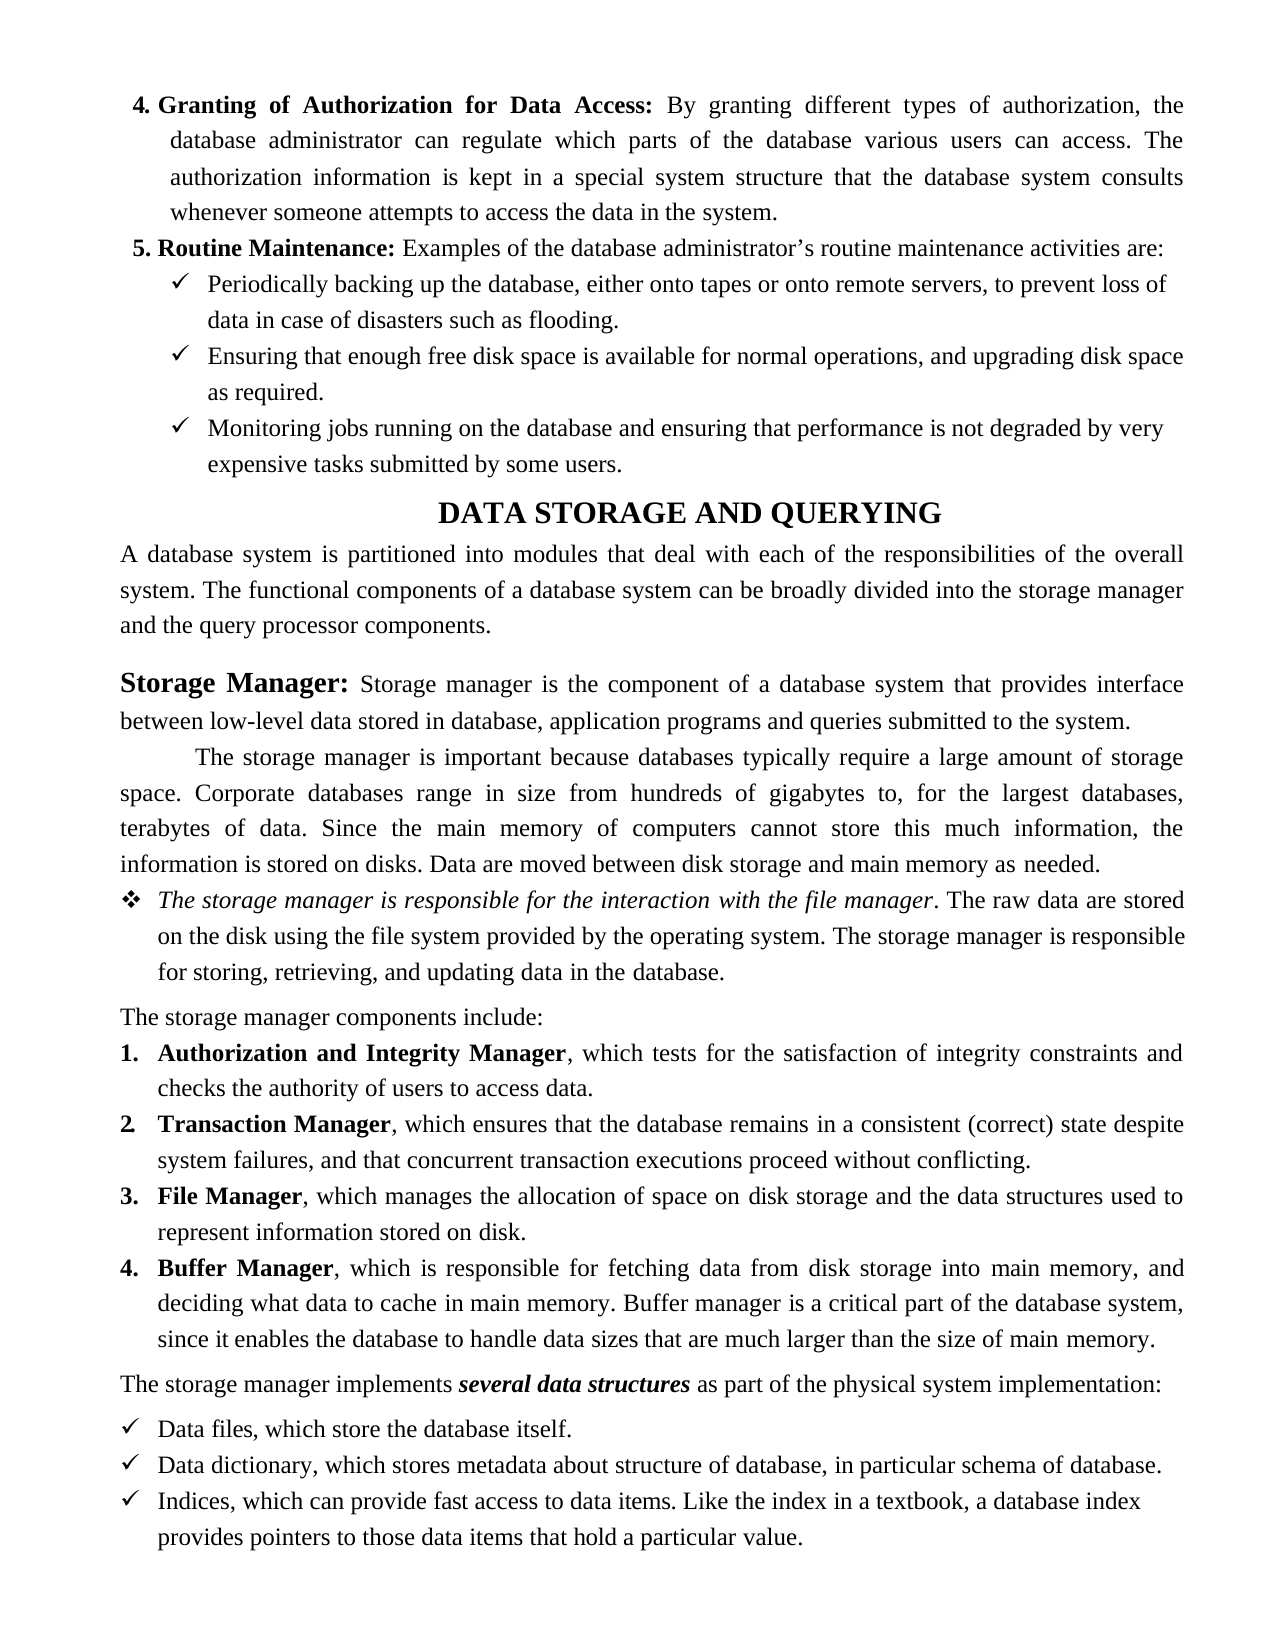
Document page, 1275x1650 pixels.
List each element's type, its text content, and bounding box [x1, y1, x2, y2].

subtitle Periodically backing up the database, either onto tapes or onto remote servers, to prevent loss of data in case of disasters such as flooding. [170, 269, 1184, 334]
text Storage Manager: Storage manager is the component of a database system that provides interface between low-level data stored in database, application programs and queries submitted to the system. [120, 665, 1185, 734]
subtitle Data files, which store the database itself. [120, 1414, 1208, 1442]
list Routine Maintenance: Examples of the database administrator’s routine maintenance activities are: [132, 233, 1208, 262]
list The storage manager is responsible for the interaction with the file manager. The raw data are stored on the disk using the file system provided by the operating system. The storage manager is responsible for storing, retrieving, and updating data in the database. [120, 885, 1185, 986]
text A database system is partitioned into modules that deal with each of the responsibilities of the overall system. The functional components of a database system can be broadly divided into the storage manager and the query processor components. [120, 539, 1185, 639]
text DATA STORAGE AND QUERYING [197, 494, 1183, 530]
subtitle The storage manager components include: [120, 1002, 1208, 1031]
text The storage manager is important because databases typically require a large amount of storage space. Corporate databases range in size from hundreds of gigabytes to, for the largest databases, terabytes of data. Since the main memory of computers cannot store this much information, the information is stored on disks. Data are moved between disk storage and main memory as needed. [120, 742, 1184, 878]
subtitle Transaction Manager, which ensures that the database remains in a consistent (correct) state despite system failures, and that concurrent transaction executions proceed without conflicting. [120, 1109, 1185, 1174]
list Authorization and Integrity Manager, which tests for the satisfaction of integrity constraints and checks the authority of users to access data. [120, 1038, 1184, 1102]
list File Manager, which manages the allocation of space on disk storage and the data structures used to represent information stored on disk. [120, 1181, 1184, 1246]
list Ensuring that enough free disk space is available for normal operations, and upgrading disk space as required. [170, 341, 1185, 406]
list Buffer Manager, which is responsible for fetching data from disk storage into main memory, and deciding what data to cache in main memory. Buffer manager is a critical part of the database system, since it enables the database to handle data sizes that are much larger than the size of main memory. [120, 1253, 1184, 1352]
list Indices, which can provide fast access to data items. Like the index in a textbook, a database index provides pointers to those data items that hold a particular value. [120, 1486, 1184, 1550]
list Monitoring jobs running on the database and ensuring that performance is not degraded by very expensive tasks submitted by some users. [170, 413, 1185, 478]
subtitle Granting of Authorization for Data Access: By granting different types of authorization, the database administrator can regulate which parts of the database various users can access. The authorization information is kept in a special system structure that the database system consults whenever someone attempts to access the data in the system. [132, 90, 1185, 226]
list Data dictionary, which stores metadata about structure of database, in particular schema of database. [120, 1450, 1208, 1478]
text The storage manager implements several data structures as part of the physical system implementation: [120, 1369, 1208, 1397]
